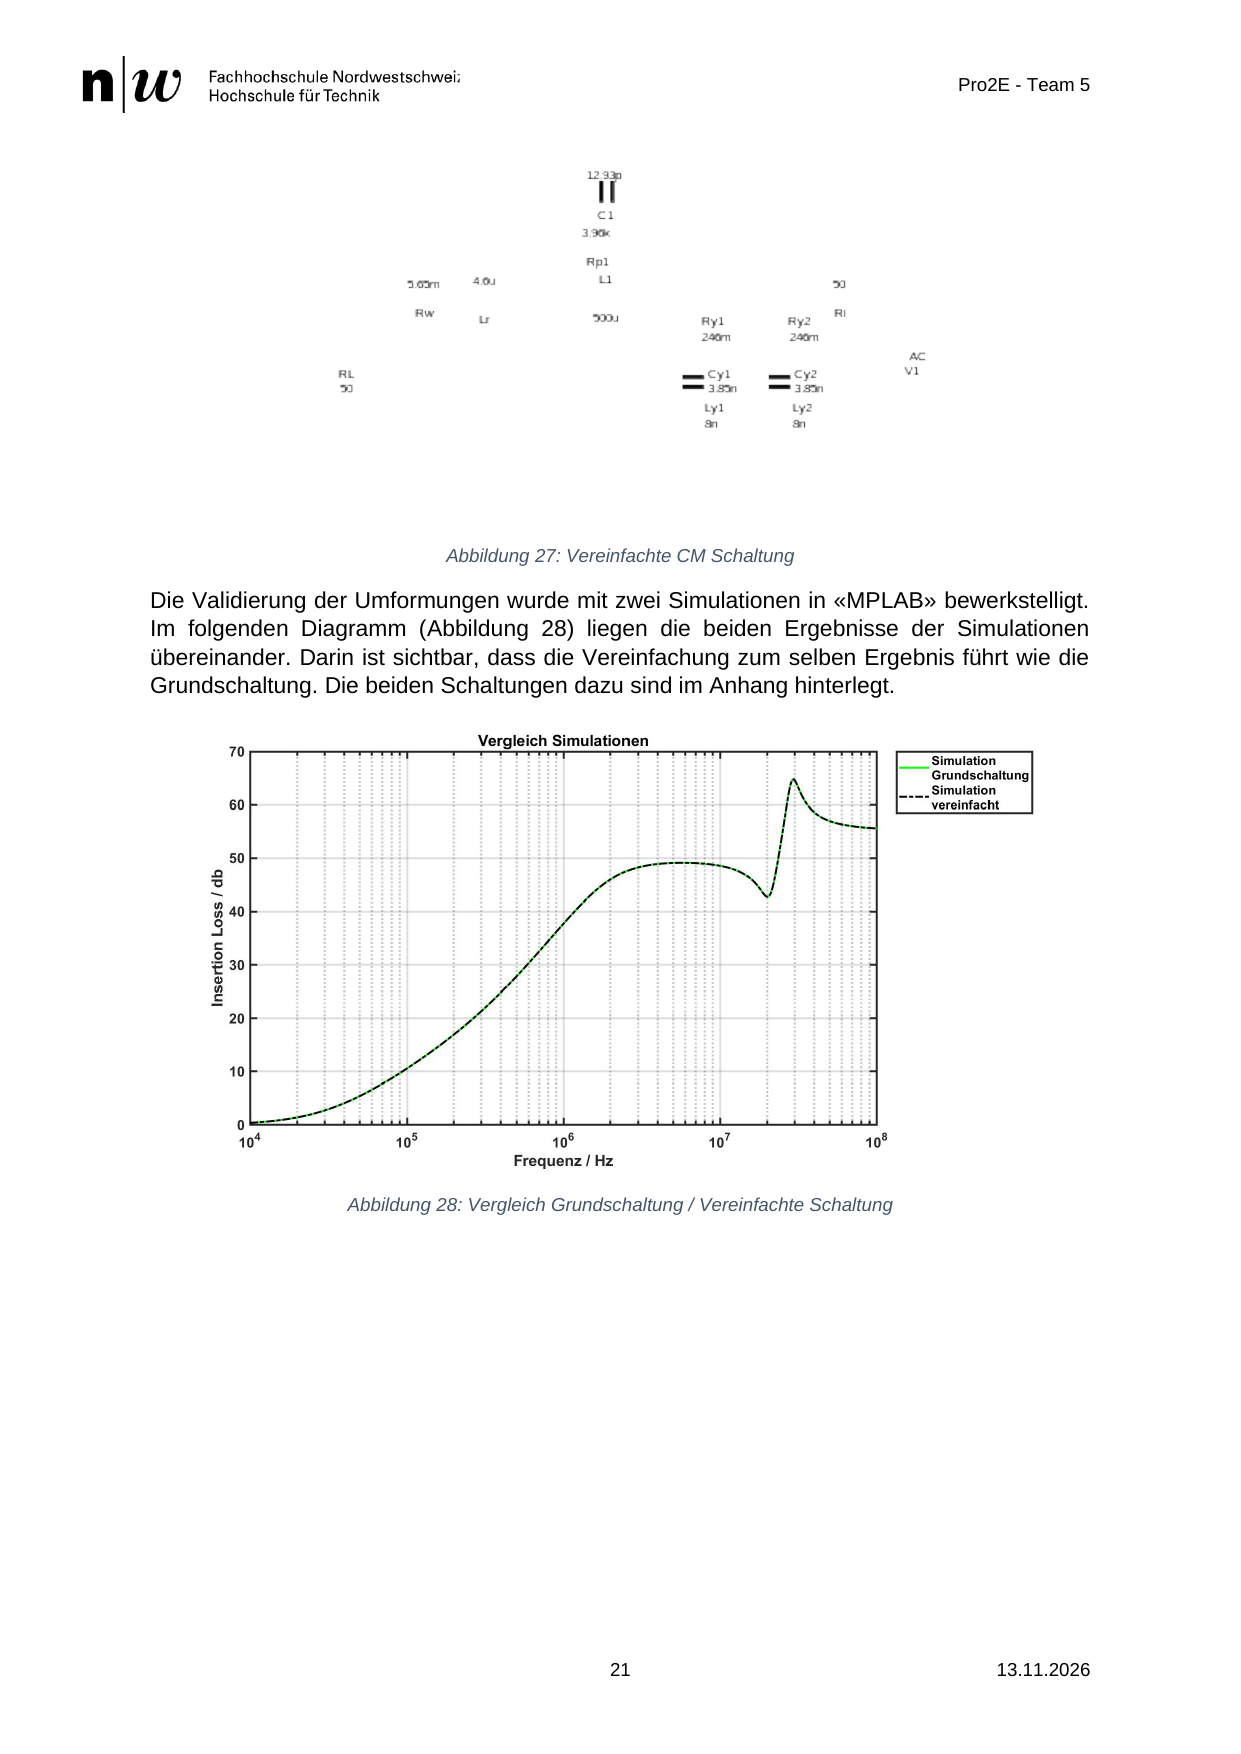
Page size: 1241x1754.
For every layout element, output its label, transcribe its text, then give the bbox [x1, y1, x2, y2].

picture [205, 717, 1035, 1175]
text Die Validierung der Umformungen wurde mit zwei Simulationen in «MPLAB» bewerkstelligt. Im folgenden Diagramm (Abbildung 27) liegen die beiden Ergebnisse der Simulationen übereinander. Darin ist sichtbar, dass die Vereinfachung zum selben Ergebnis führt wie die Grundschaltung. Die beiden Schaltungen dazu sind im Anhang hinterlegt. [150, 587, 1090, 699]
picture [81, 56, 460, 113]
text Abbildung 27: Vereinfachte CM Schaltung [150, 544, 1090, 566]
text Abbildung 28: Vergleich Grundschaltung / Vereinfachte Schaltung [150, 1193, 1090, 1215]
